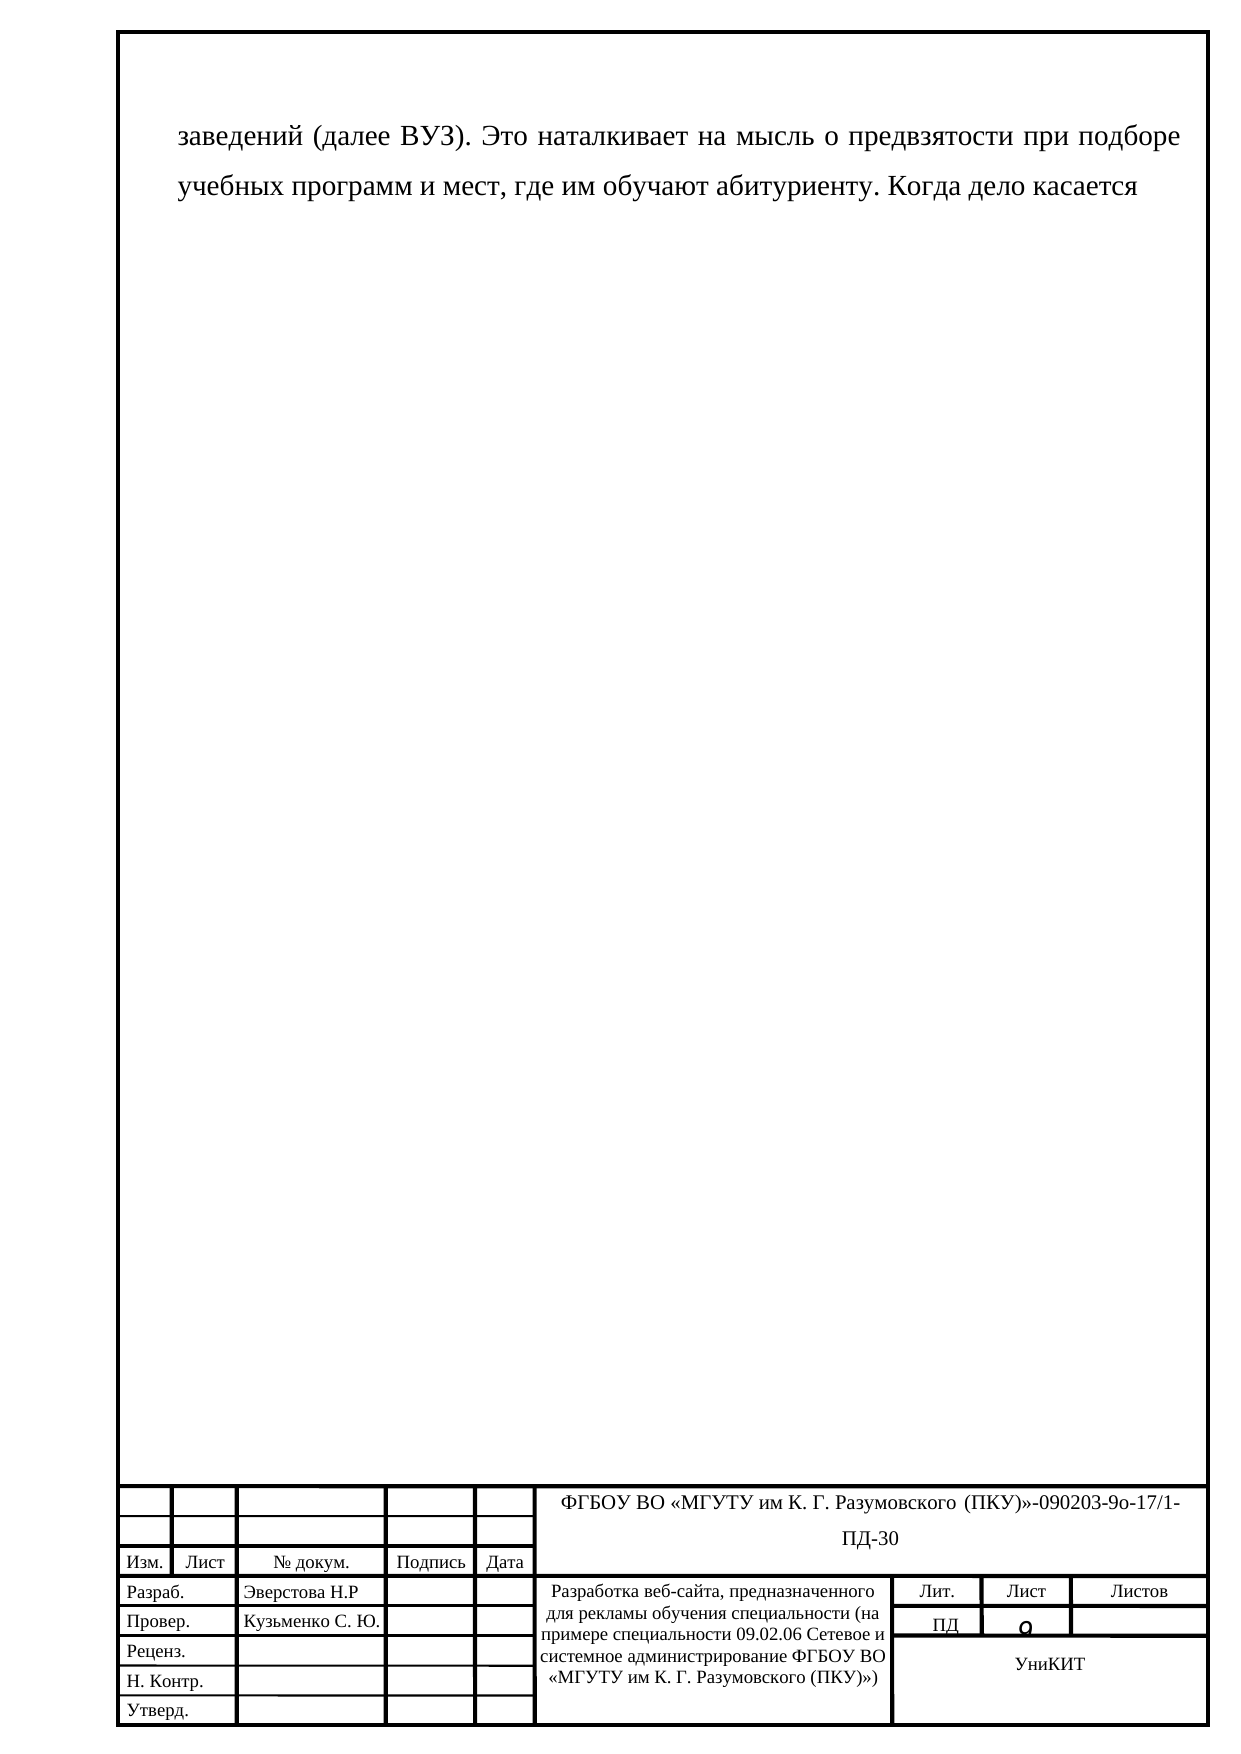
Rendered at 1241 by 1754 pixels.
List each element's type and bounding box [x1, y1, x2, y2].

text [177, 118, 1181, 202]
